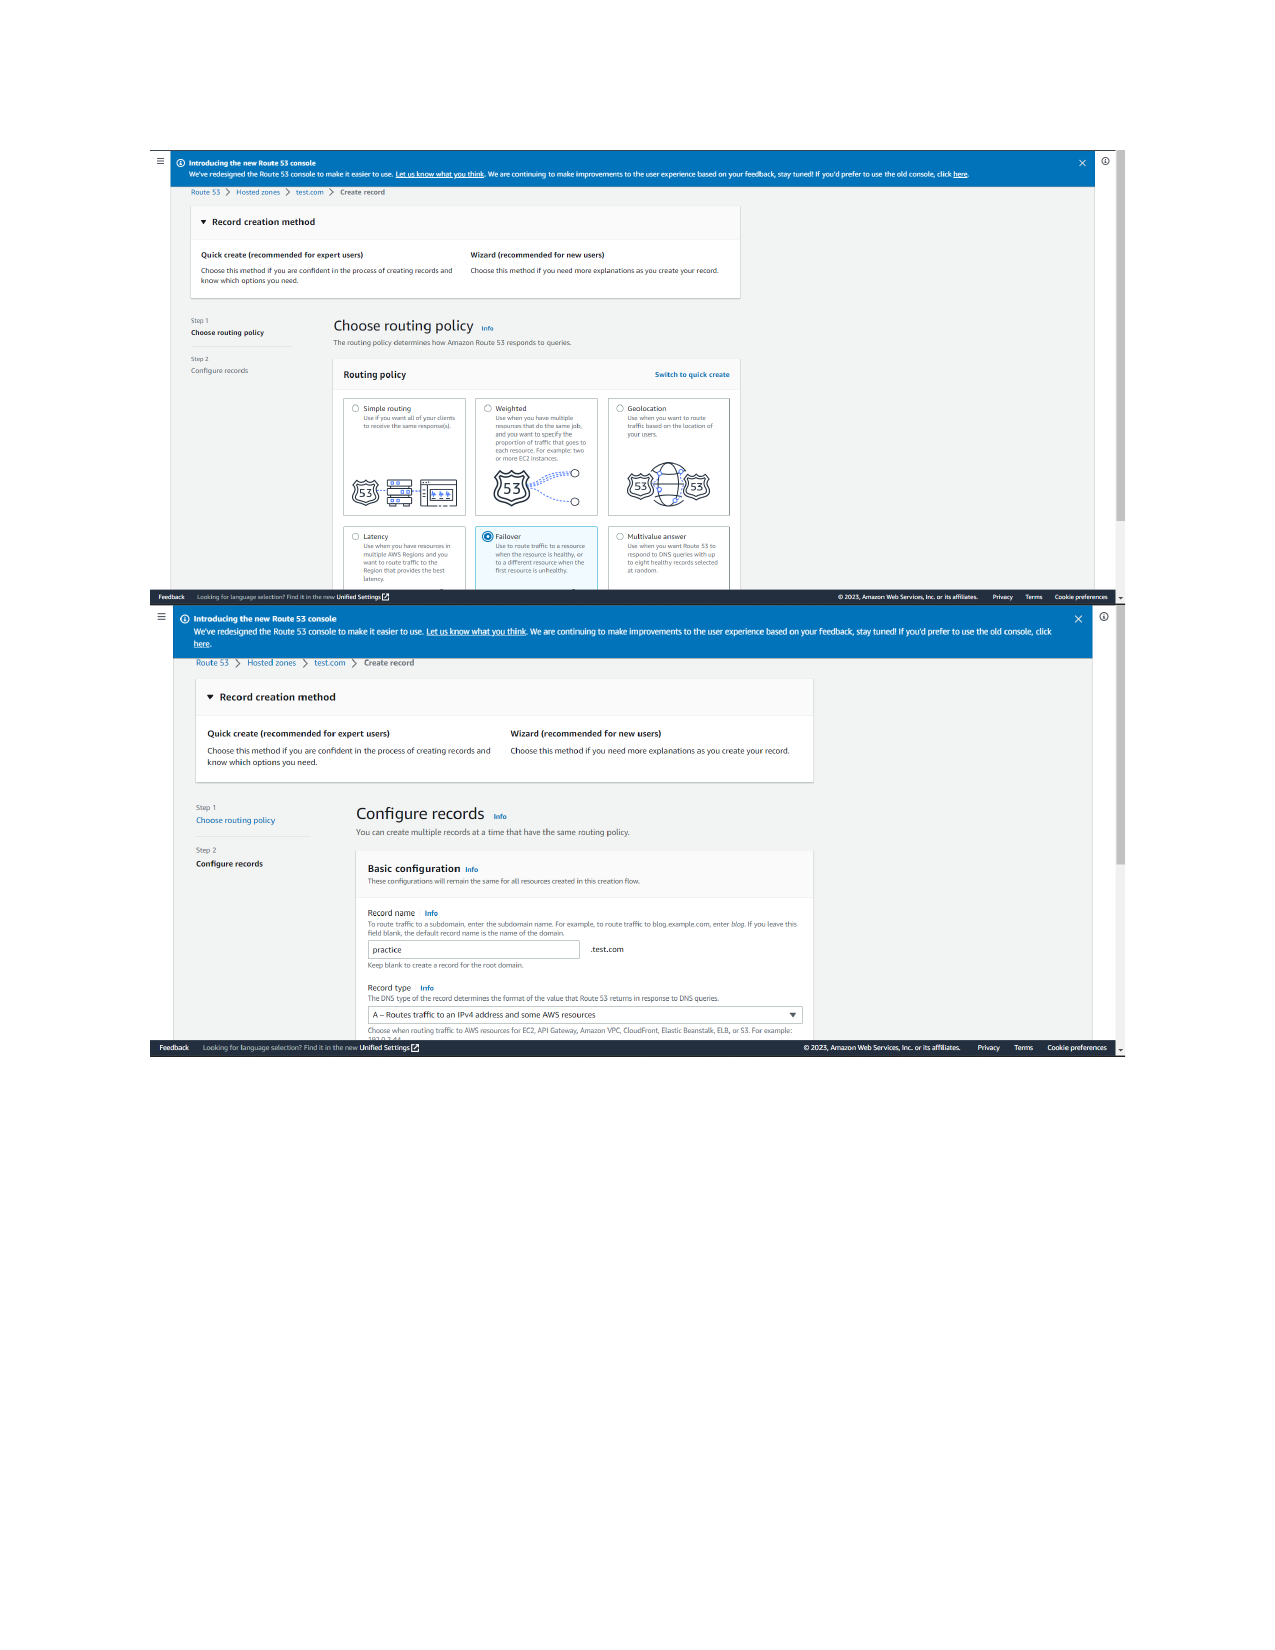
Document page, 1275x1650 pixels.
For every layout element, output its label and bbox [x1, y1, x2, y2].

picture [150, 150, 1125, 1057]
